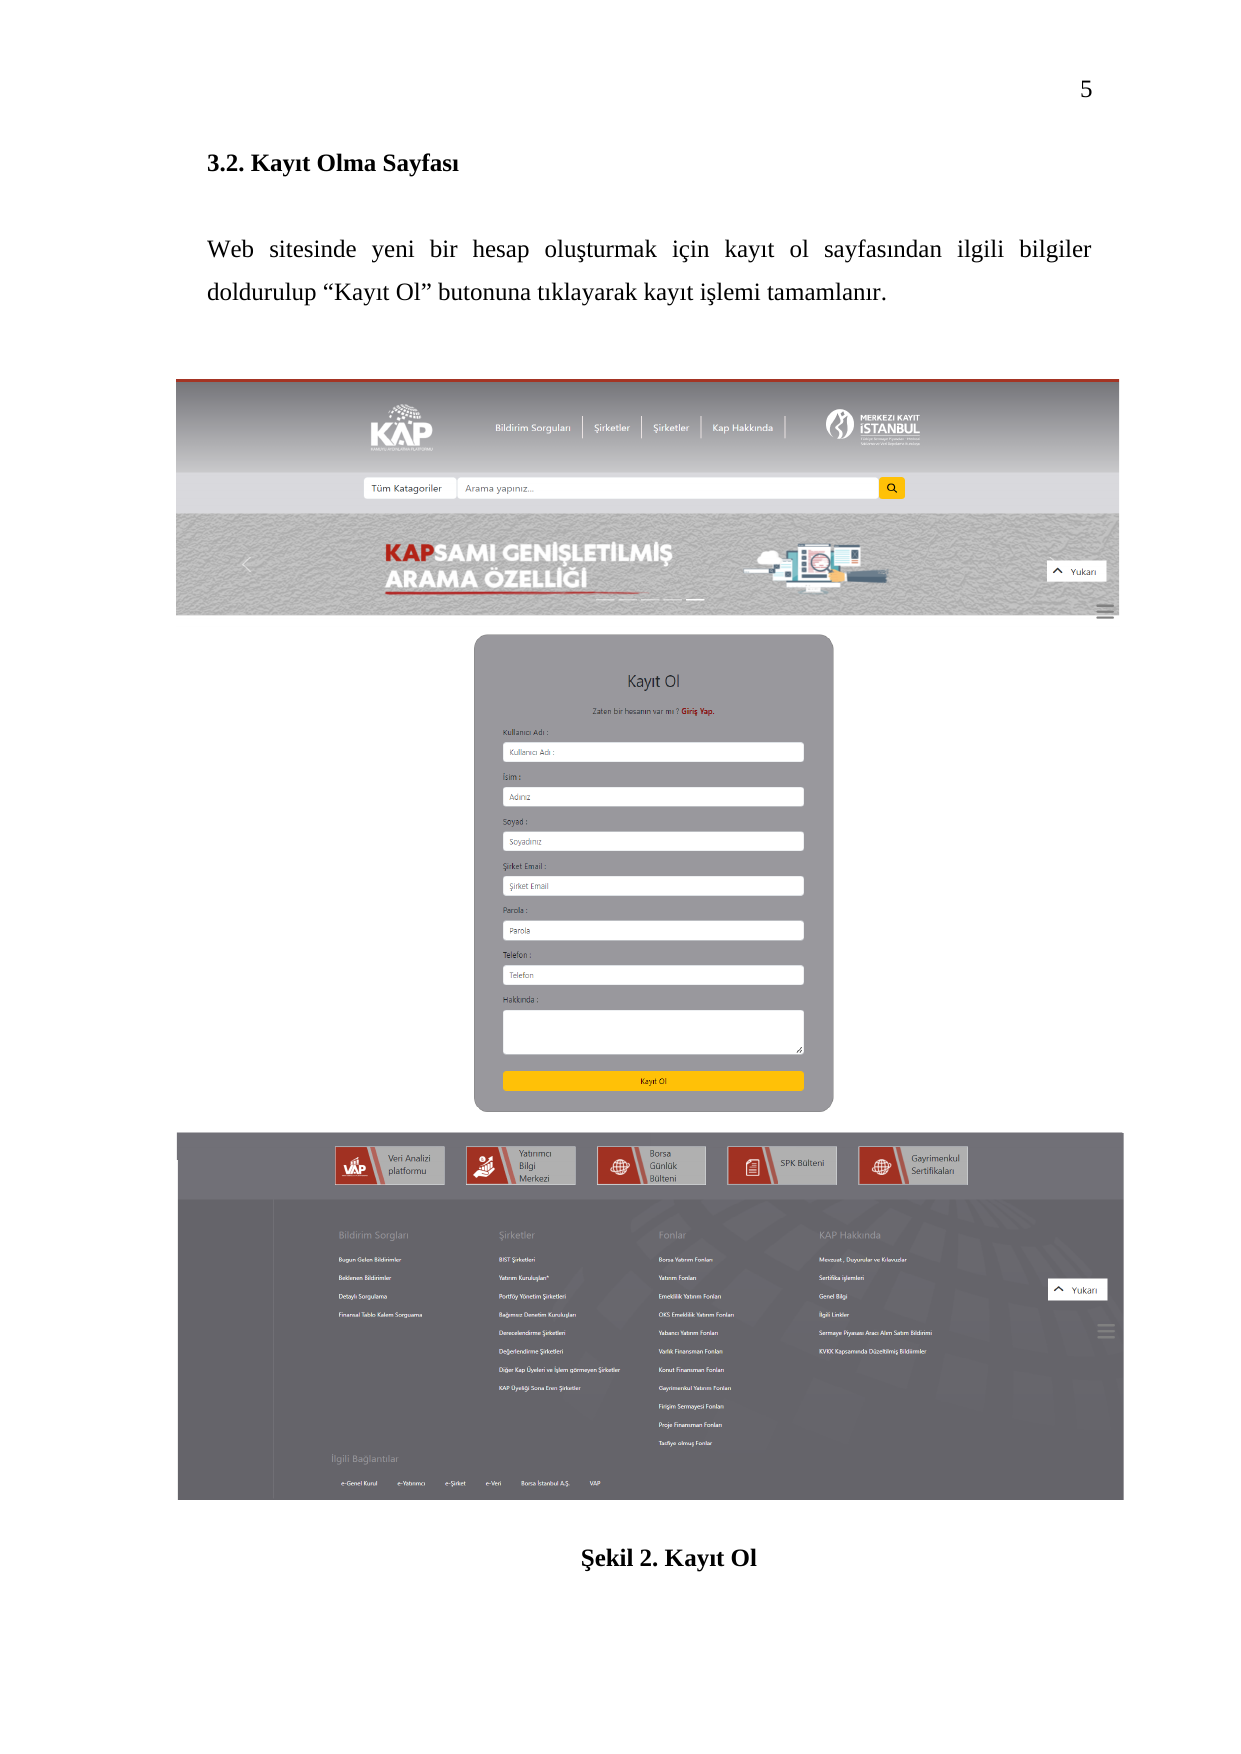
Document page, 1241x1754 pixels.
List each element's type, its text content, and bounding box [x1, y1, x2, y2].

text Web sitesinde yeni bir hesap oluşturmak için kayıt ol sayfasından ilgili bilgiler doldurulup “Kayıt Ol” butonuna tıklayarak kayıt işlemi tamamlanır. [207, 234, 1092, 306]
subtitle 3.2. Kayıt Olma Sayfası [207, 148, 1092, 176]
text Şekil 2. Kayıt Ol [507, 1543, 1092, 1572]
picture [175, 378, 1124, 1500]
